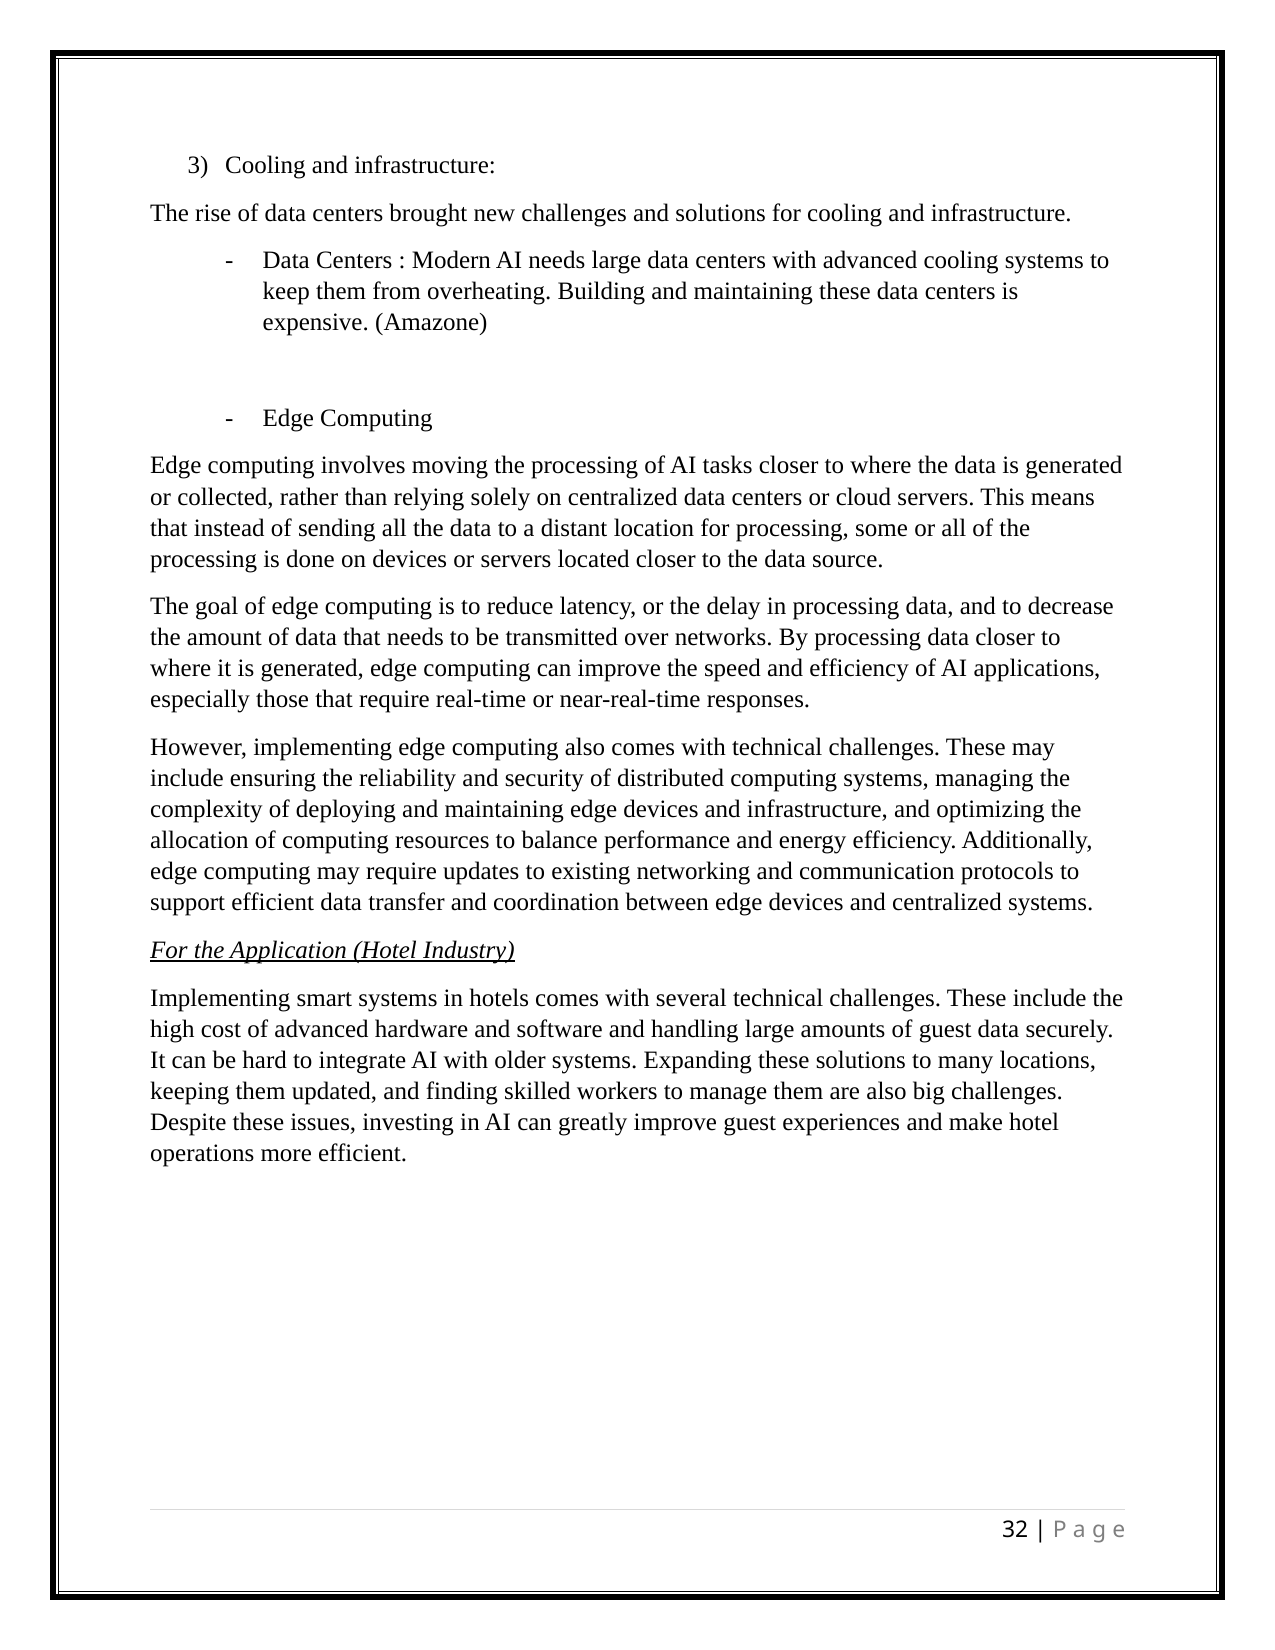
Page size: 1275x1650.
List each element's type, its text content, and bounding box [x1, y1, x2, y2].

list Cooling and infrastructure: [187, 150, 1125, 179]
text The rise of data centers brought new challenges and solutions for cooling and infrastructure. [150, 198, 1125, 226]
text For the Application (Hotel Industry) [150, 935, 1125, 964]
text Edge computing involves moving the processing of AI tasks closer to where the data is generated or collected, rather than relying solely on centralized data centers or cloud servers. This means that instead of sending all the data to a distant location for processing, some or all of the processing is done on devices or servers located closer to the data source. [150, 451, 1125, 572]
text However, implementing edge computing also comes with technical challenges. These may include ensuring the reliability and security of distributed computing systems, managing the complexity of deploying and maintaining edge devices and infrastructure, and optimizing the allocation of computing resources to balance performance and energy efficiency. Additionally, edge computing may require updates to existing networking and communication protocols to support efficient data transfer and coordination between edge devices and centralized systems. [150, 732, 1125, 916]
list Edge Computing [225, 403, 1125, 432]
text The goal of edge computing is to reduce latency, or the delay in processing data, and to decrease the amount of data that needs to be transmitted over networks. By processing data closer to where it is generated, edge computing can improve the speed and efficiency of AI applications, especially those that require real-time or near-real-time responses. [150, 591, 1125, 713]
text Implementing smart systems in hotels comes with several technical challenges. These include the high cost of advanced hardware and software and handling large amounts of guest data securely. It can be hard to integrate AI with older systems. Expanding these solutions to many locations, keeping them updated, and finding skilled workers to manage them are also big challenges. Despite these issues, investing in AI can greatly improve guest experiences and make hotel operations more efficient. [150, 983, 1125, 1167]
list Data Centers : Modern AI needs large data centers with advanced cooling systems to keep them from overheating. Building and maintaining these data centers is expensive. (Amazone) [225, 245, 1125, 336]
